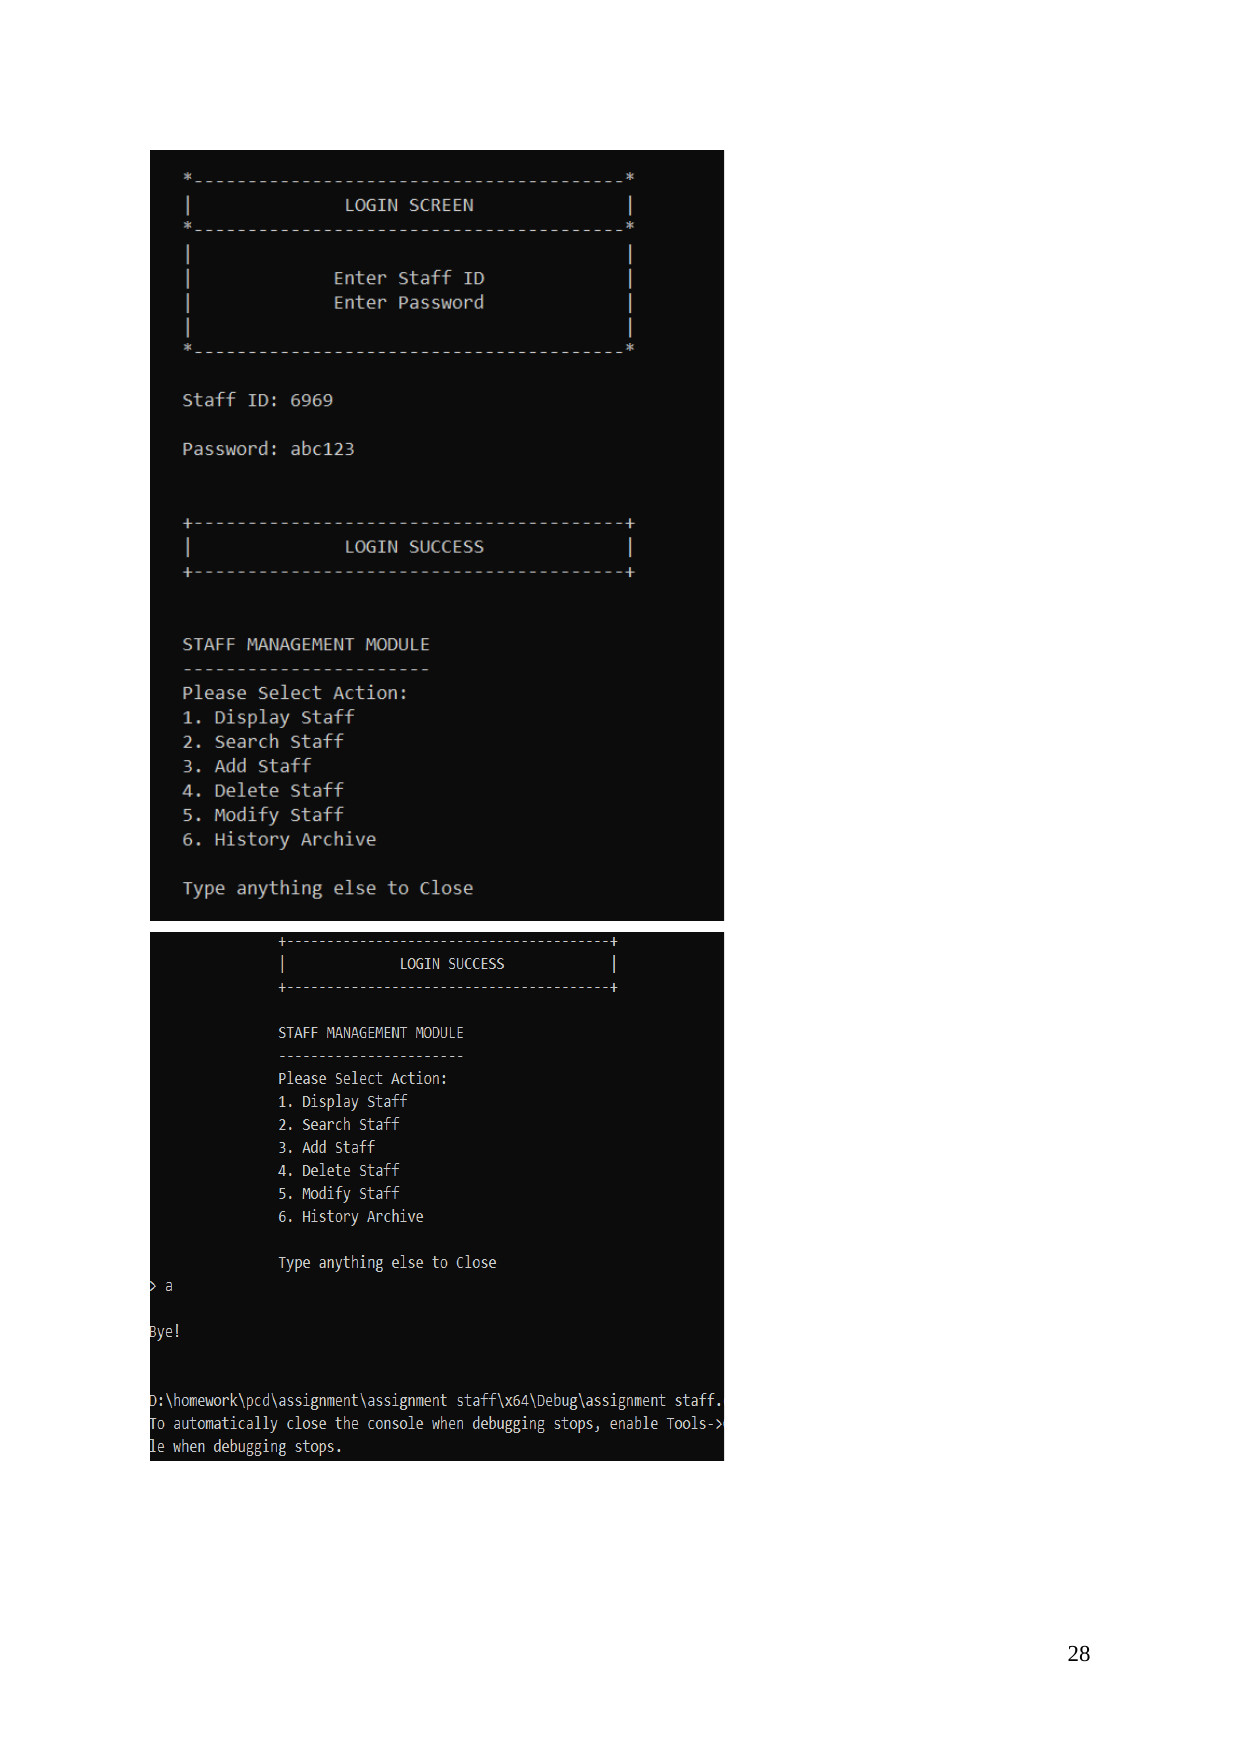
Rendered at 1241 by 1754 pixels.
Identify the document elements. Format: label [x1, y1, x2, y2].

picture [150, 932, 725, 1461]
picture [150, 150, 725, 921]
